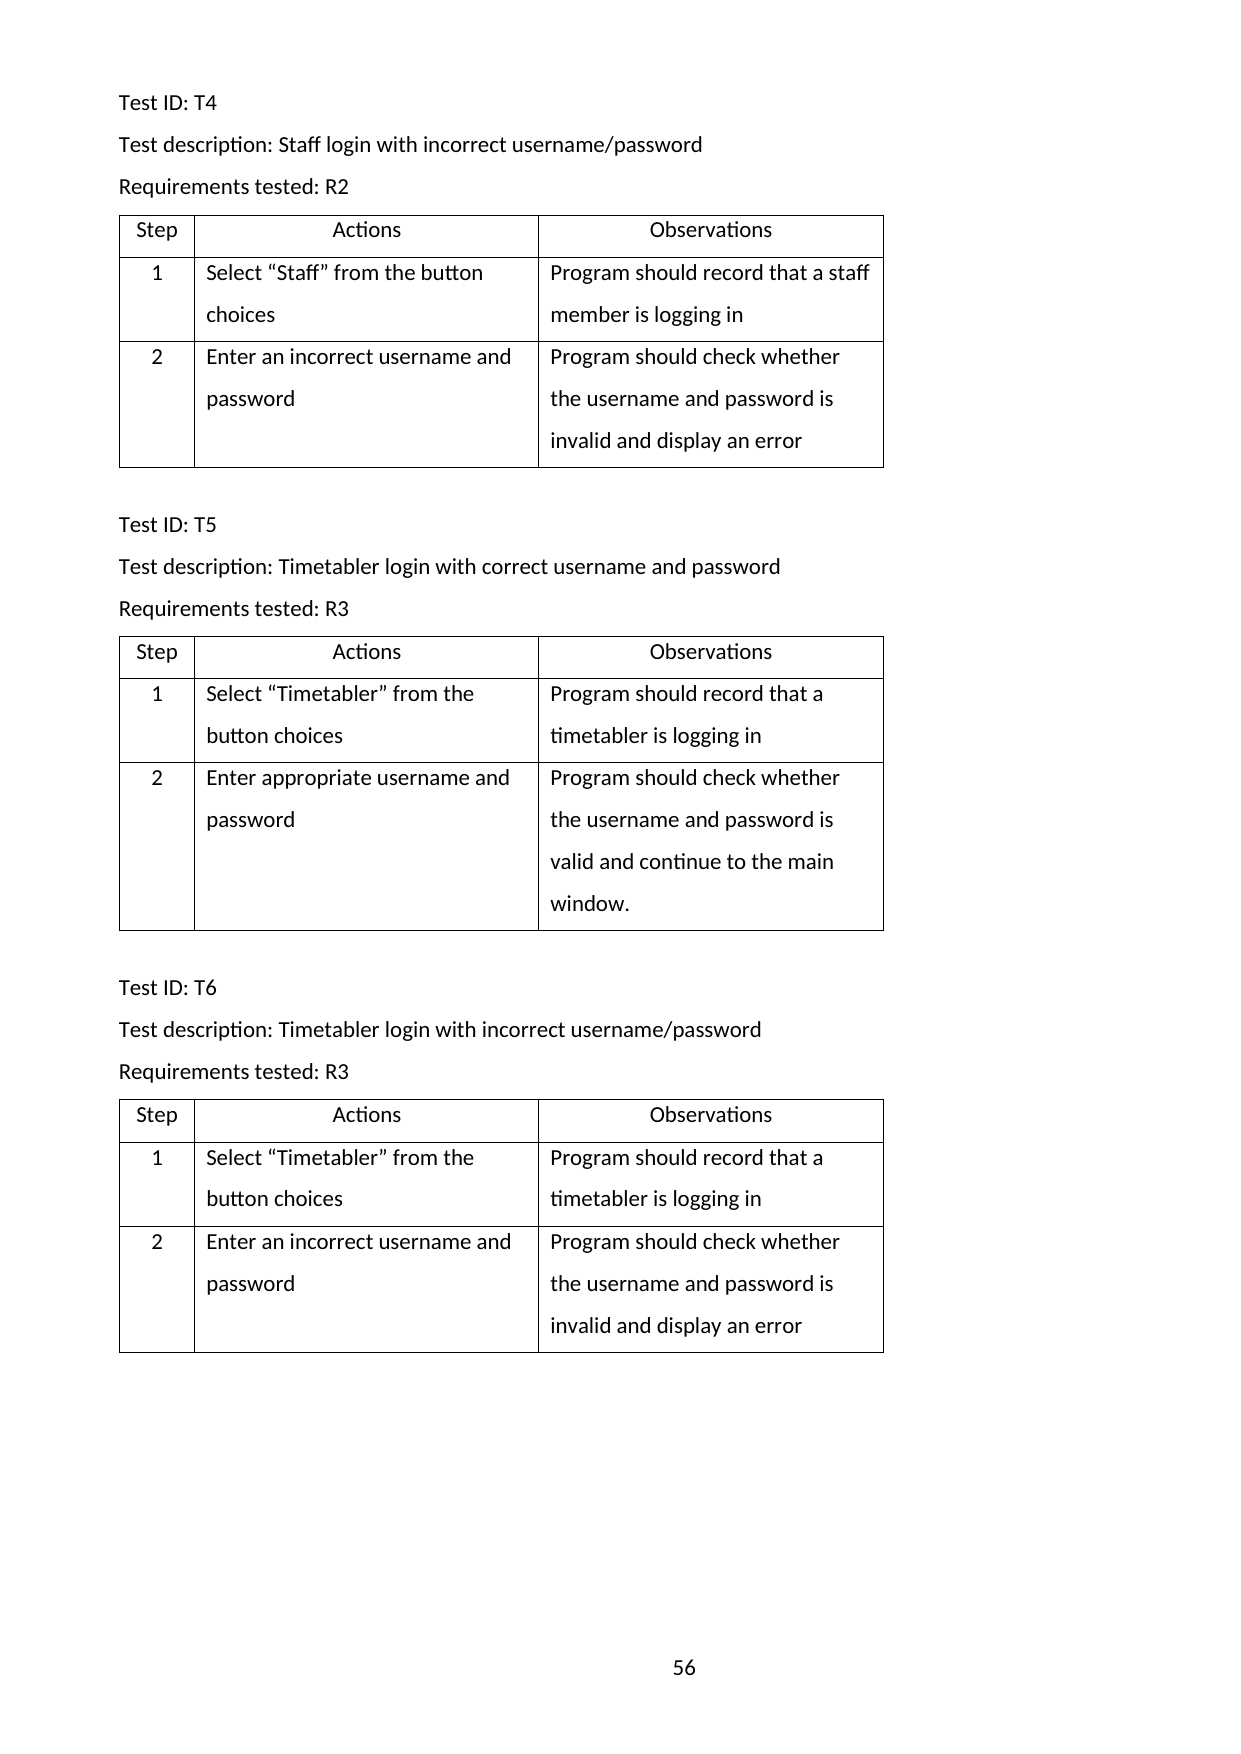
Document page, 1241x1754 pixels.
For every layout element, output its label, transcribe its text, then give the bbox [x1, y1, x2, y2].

text Test ID: T6 [118, 973, 1152, 1001]
table_cell Program should record that a timetabler is logging in [539, 1143, 883, 1226]
table_cell 1 [120, 679, 194, 762]
table_header Step [120, 1100, 194, 1142]
text Test description: Timetabler login with correct username and password [118, 552, 1152, 580]
table_header Actions [195, 216, 538, 257]
table_cell Enter an incorrect username and password [195, 1227, 538, 1352]
table_header Observations [539, 637, 883, 678]
table_cell 1 [120, 258, 194, 341]
table_cell Program should check whether the username and password is valid and continue to the main window. [539, 763, 883, 930]
table_cell Program should record that a timetabler is logging in [539, 679, 883, 762]
table_cell Select “Timetabler” from the button choices [195, 1143, 538, 1226]
text Requirements tested: R2 [118, 172, 1152, 201]
table_cell 2 [120, 763, 194, 930]
table_header Actions [195, 1100, 538, 1142]
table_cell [539, 258, 883, 341]
table_header Step [120, 216, 194, 257]
table_cell Program should check whether the username and password is invalid and display an error [539, 342, 883, 467]
text Test description: Staff login with incorrect username/password [118, 131, 1152, 158]
table_cell Enter appropriate username and password [195, 763, 538, 930]
text Requirements tested: R3 [118, 594, 1152, 622]
text Test ID: T4 [118, 88, 1152, 117]
table_cell 2 [120, 1227, 194, 1352]
table_cell 2 [120, 342, 194, 467]
text Requirements tested: R3 [118, 1057, 1152, 1085]
table_cell Select “Staff” from the button choices [195, 258, 538, 341]
table_header Actions [195, 637, 538, 678]
table_cell 1 [120, 1143, 194, 1226]
table_cell Select “Timetabler” from the button choices [195, 679, 538, 762]
text Test description: Timetabler login with incorrect username/password [118, 1015, 1152, 1043]
table_header Step [120, 637, 194, 678]
text Test ID: T5 [118, 510, 1152, 538]
table_cell Program should check whether the username and password is invalid and display an error [539, 1227, 883, 1352]
table_header Observations [539, 1100, 883, 1142]
table_cell Enter an incorrect username and password [195, 342, 538, 467]
table_header Observations [539, 216, 883, 257]
